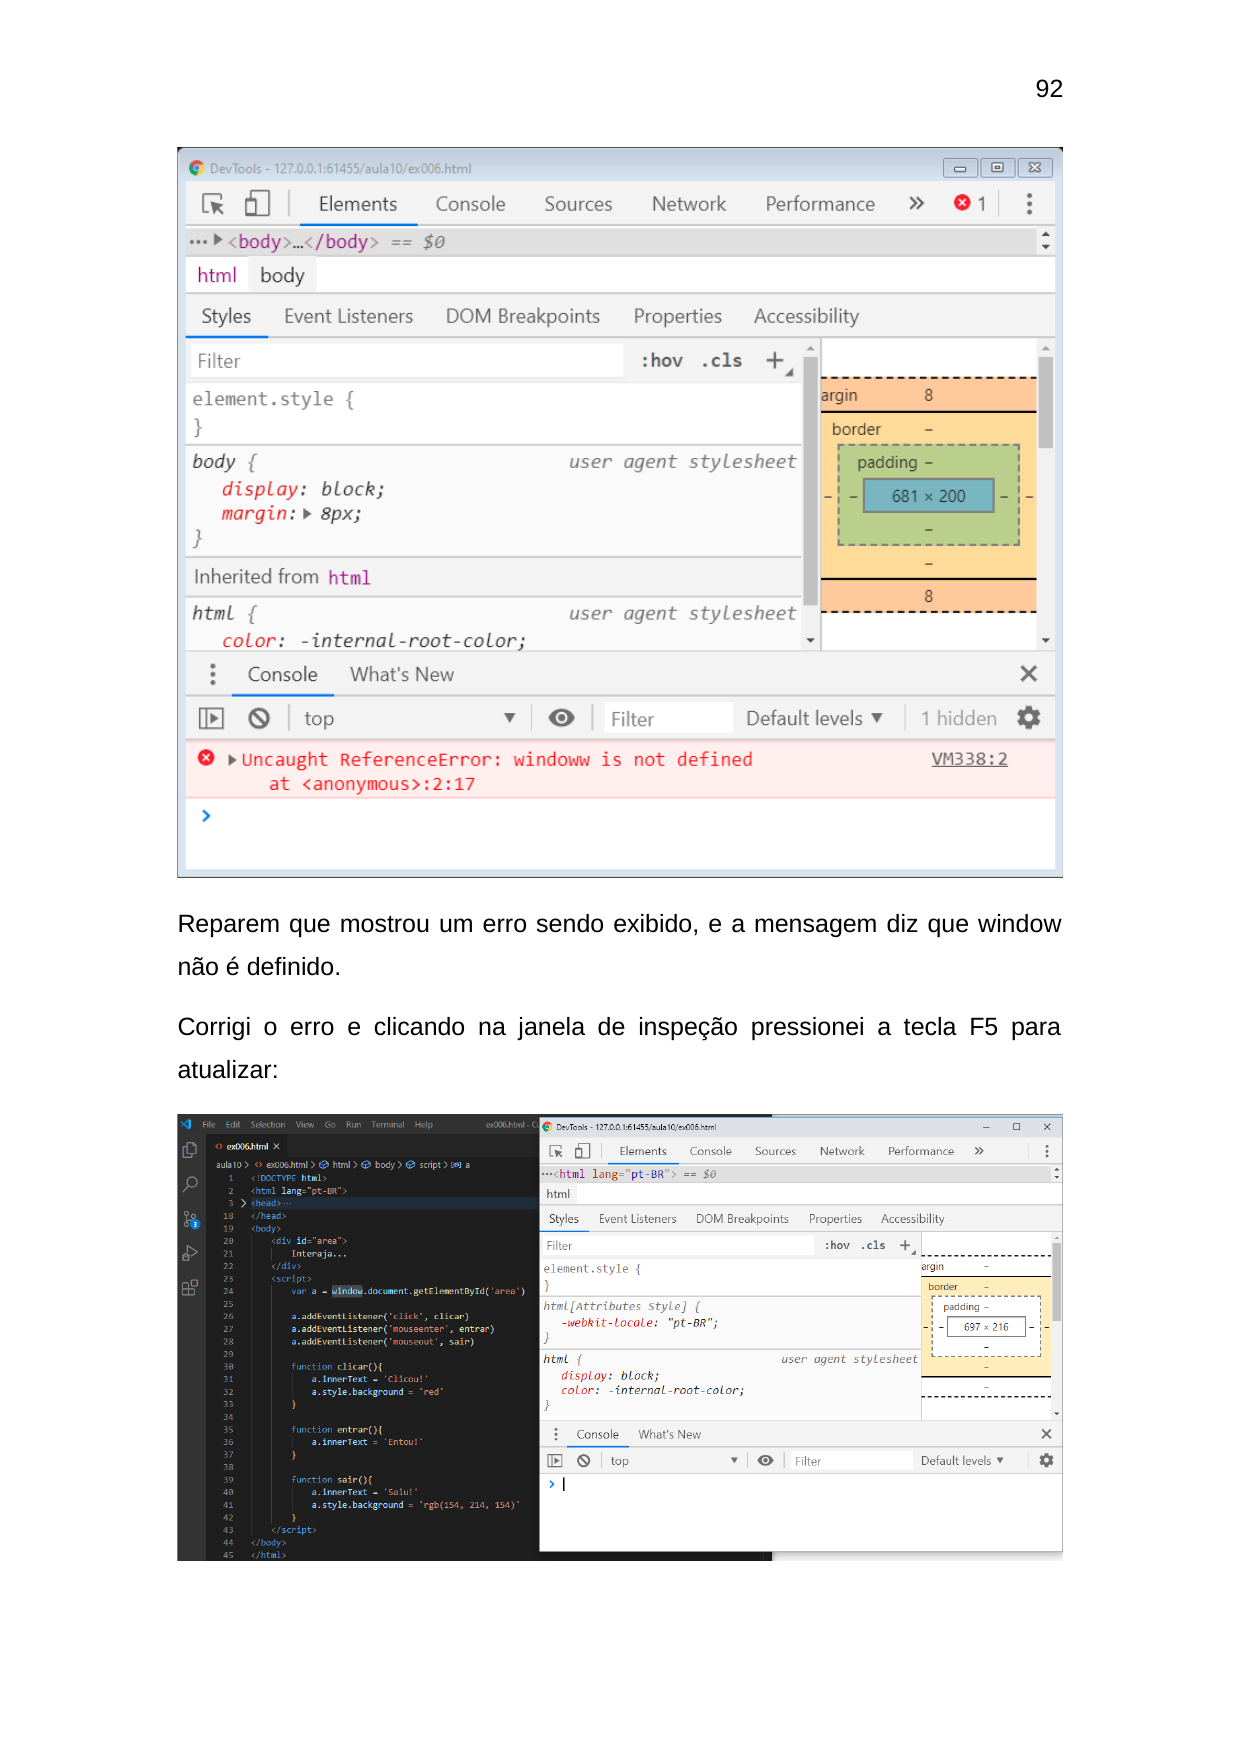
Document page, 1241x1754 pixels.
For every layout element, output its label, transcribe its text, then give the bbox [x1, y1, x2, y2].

text Reparem que mostrou um erro sendo exibido, e a mensagem diz que window não é definido. [177, 909, 1063, 981]
text Corrigi o erro e clicando na janela de inspeção pressionei a tecla F5 para atualizar: [177, 1012, 1063, 1083]
